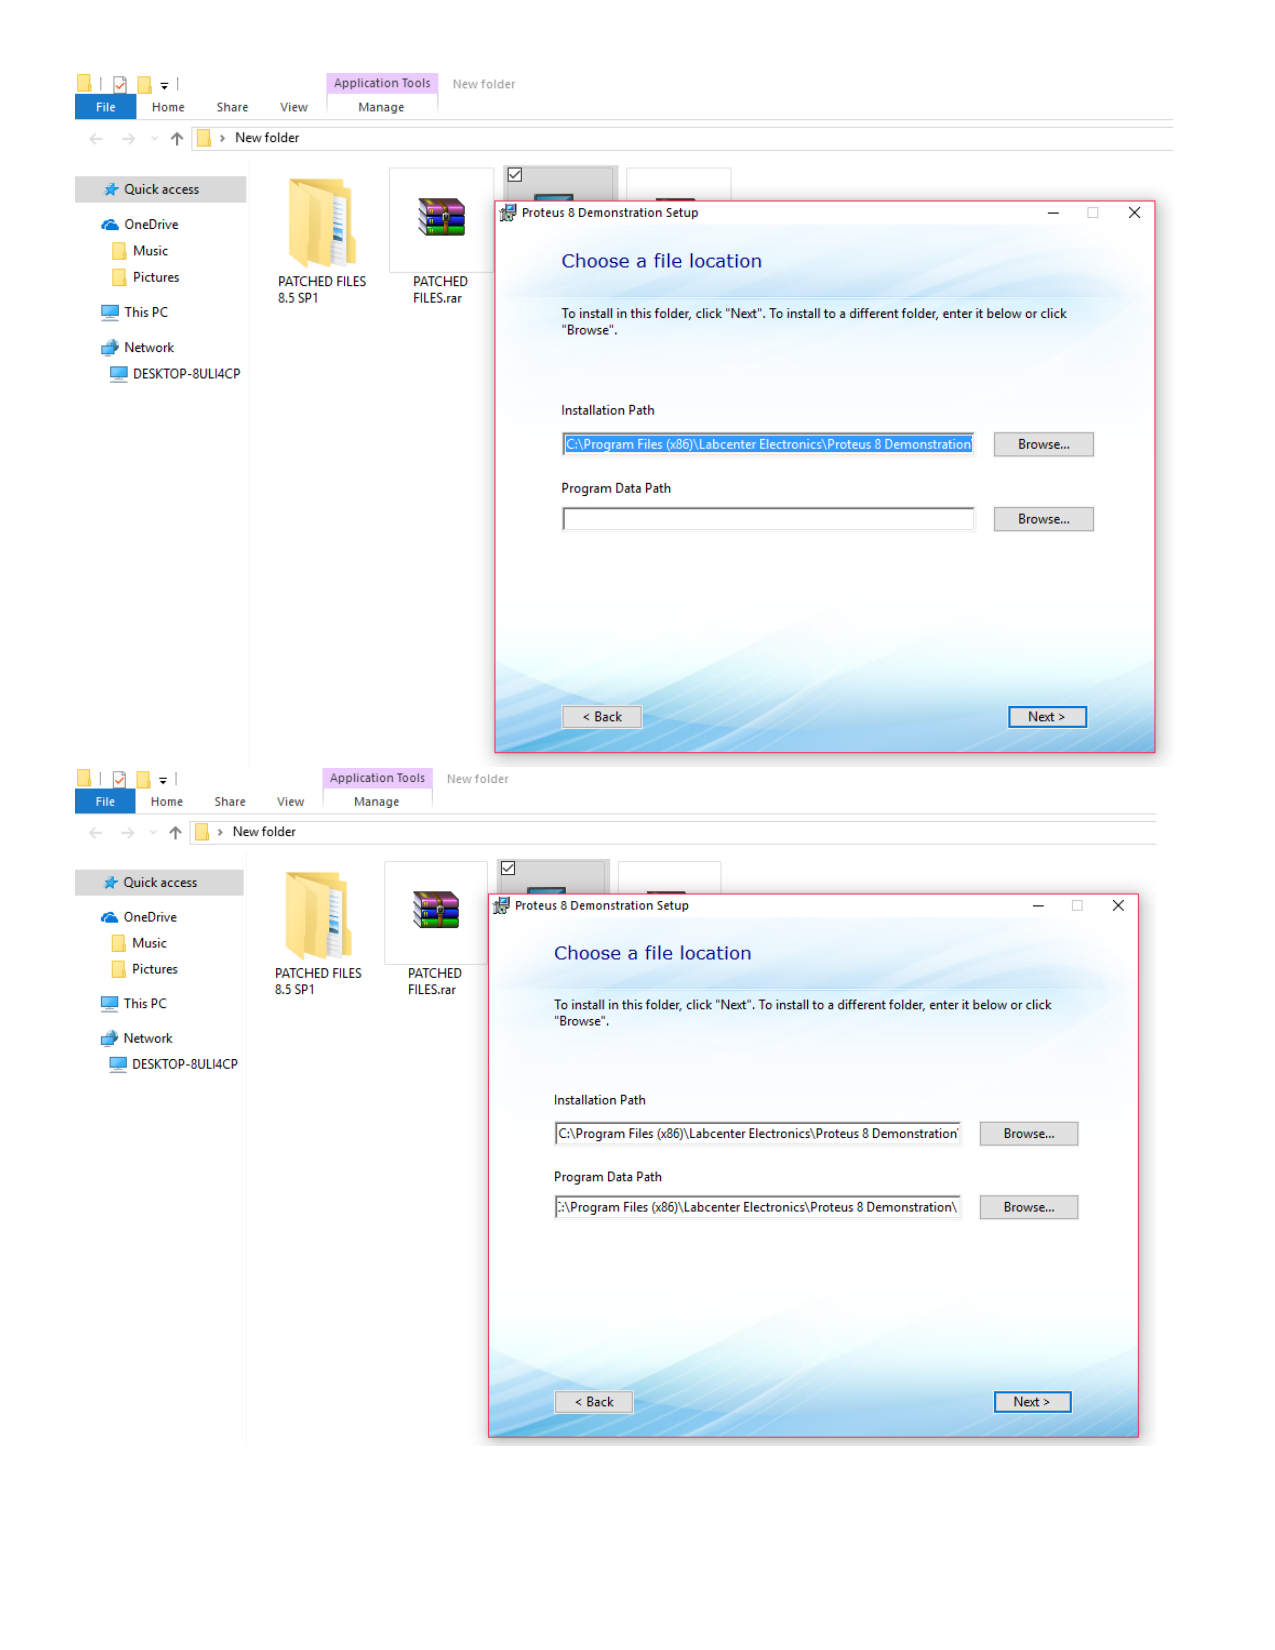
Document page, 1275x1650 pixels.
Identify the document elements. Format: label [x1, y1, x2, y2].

picture [75, 768, 1157, 1446]
picture [75, 73, 1174, 767]
